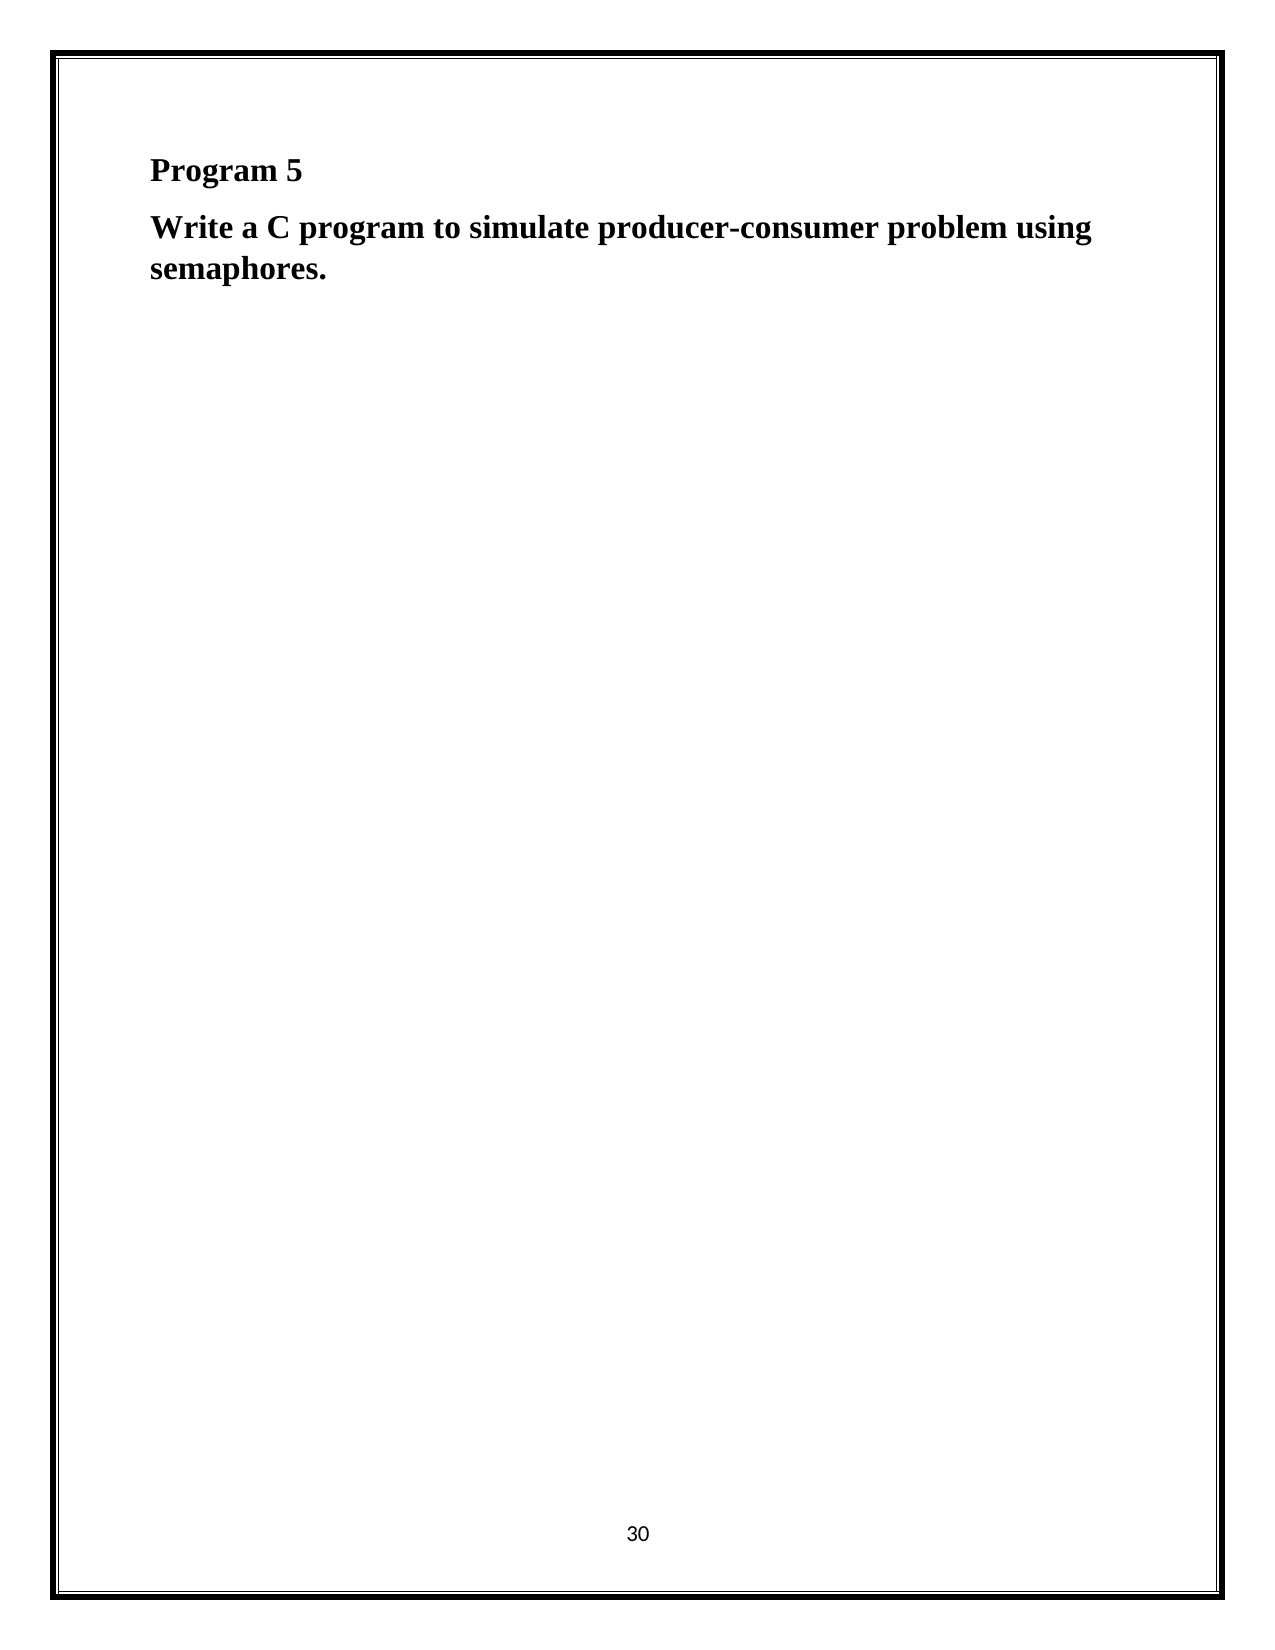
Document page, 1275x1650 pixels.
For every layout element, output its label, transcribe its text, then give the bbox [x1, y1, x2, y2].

text Program 5 [150, 150, 1125, 188]
text Write a C program to simulate producer-consumer problem using semaphores. [150, 207, 1125, 286]
